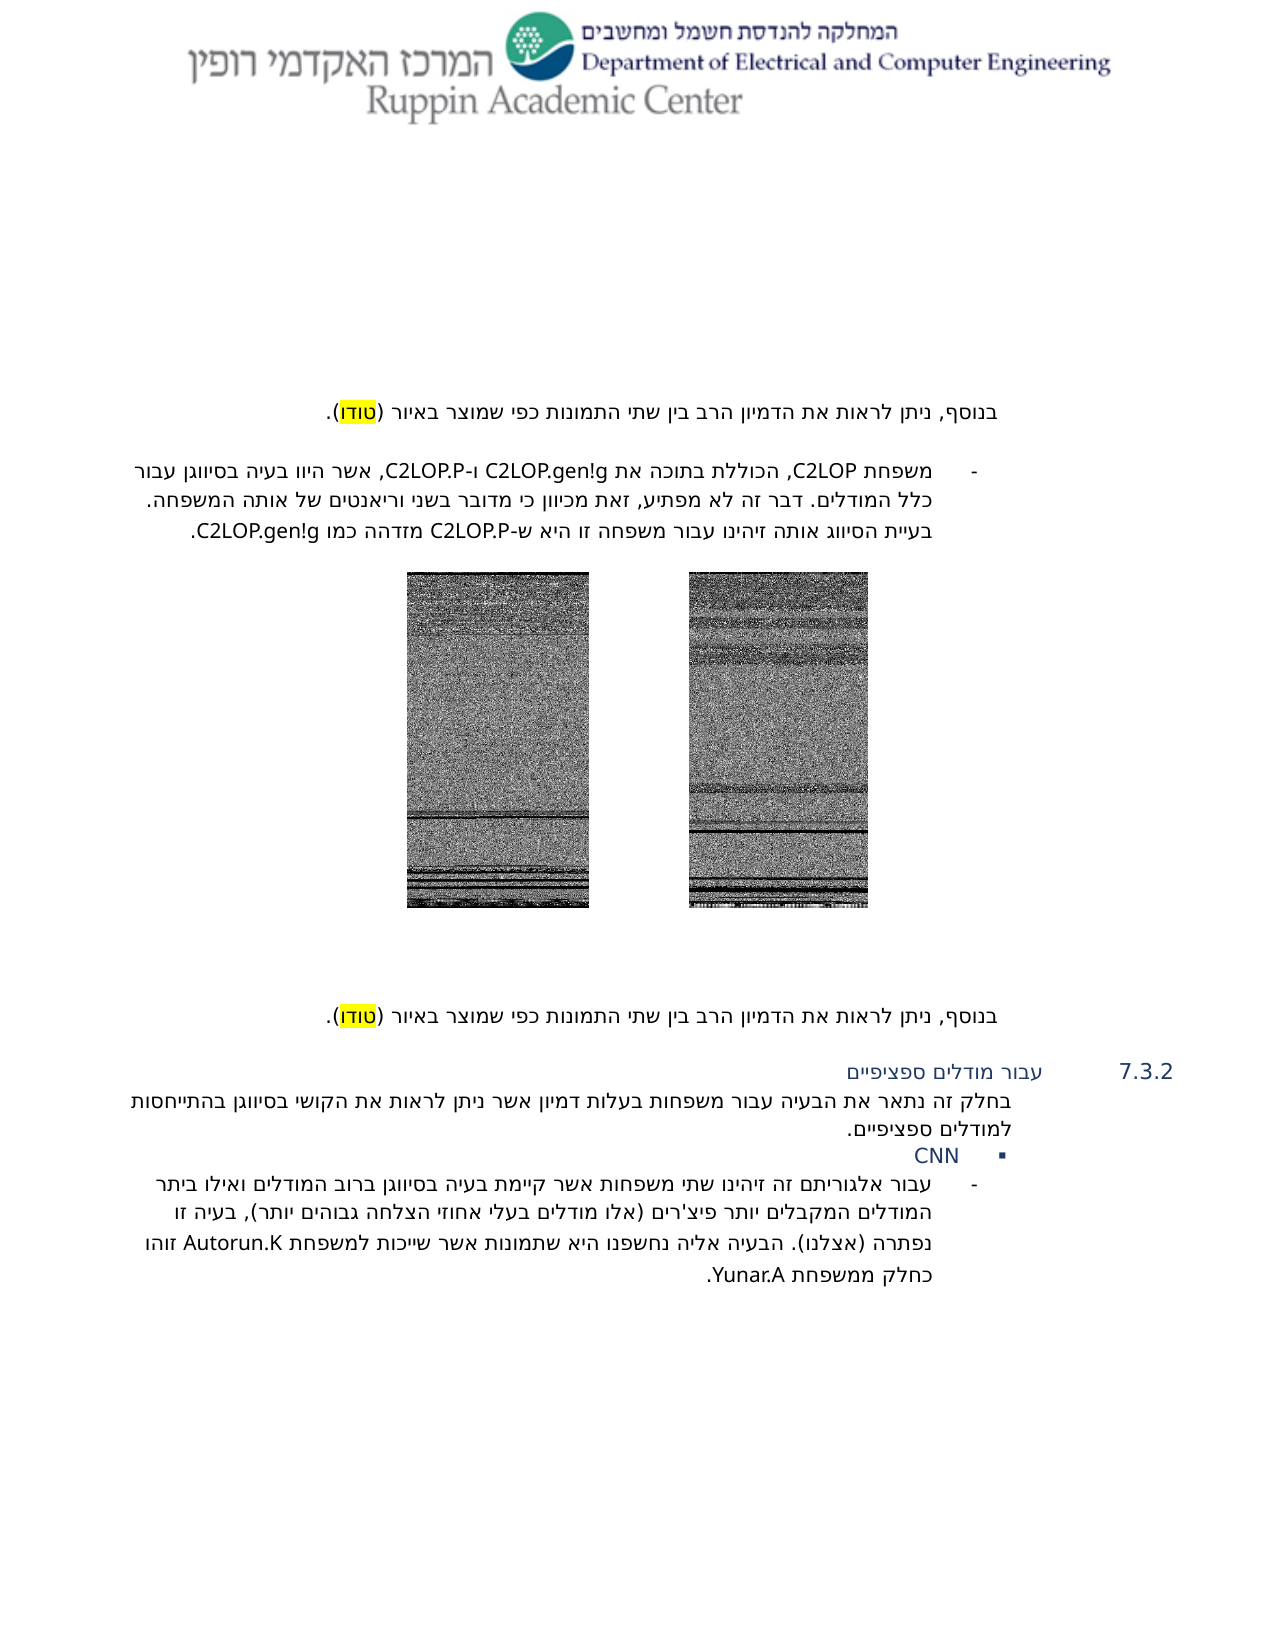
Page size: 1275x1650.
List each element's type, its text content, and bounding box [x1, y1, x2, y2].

list בנוסף, ניתן לראות את הדמיון הרב בין שתי התמונות כפי שמוצר באיור (טודו). [112, 1004, 340, 1028]
text בחלק זה נתאר את הבעיה עבור משפחות בעלות דמיון אשר ניתן לראות את הקושי בסיווגן בהתייחסות למודלים ספציפיים. [112, 1089, 1012, 1141]
list עבור מודלים ספציפיים [112, 1059, 1118, 1085]
list משפחת C2LOP, הכוללת בתוכה את C2LOP.gen!g ו-C2LOP.P, אשר היוו בעיה בסיווגן עבור כלל המודלים. דבר זה לא מפתיע, זאת מכיוון כי מדובר בשני וריאנטים של אותה המשפחה. בעיית הסיווג אותה זיהינו עבור משפחה זו היא ש-C2LOP.P מזדהה כמו C2LOP.gen!g. [112, 456, 971, 544]
list עבור אלגוריתם זה זיהינו שתי משפחות אשר קיימת בעיה בסיווגן ברוב המודלים ואילו ביתר המודלים המקבלים יותר פיצ'רים (אלו מודלים בעלי אחוזי הצלחה גבוהים יותר), בעיה זו נפתרה (אצלנו). הבעיה אליה נחשפנו היא שתמונות אשר שייכות למשפחת Autorun.K זוהו כחלק ממשפחת Yunar.A. [112, 1172, 971, 1288]
list בנוסף, ניתן לראות את הדמיון הרב בין שתי התמונות כפי שמוצר באיור (טודו). [376, 400, 998, 424]
list בנוסף, ניתן לראות את הדמיון הרב בין שתי התמונות כפי שמוצר באיור (טודו). [376, 1004, 998, 1028]
picture [689, 572, 868, 908]
list בנוסף, ניתן לראות את הדמיון הרב בין שתי התמונות כפי שמוצר באיור (טודו). [112, 400, 340, 424]
picture [407, 572, 589, 908]
picture [150, 9, 1125, 128]
list CNN [112, 1144, 997, 1169]
